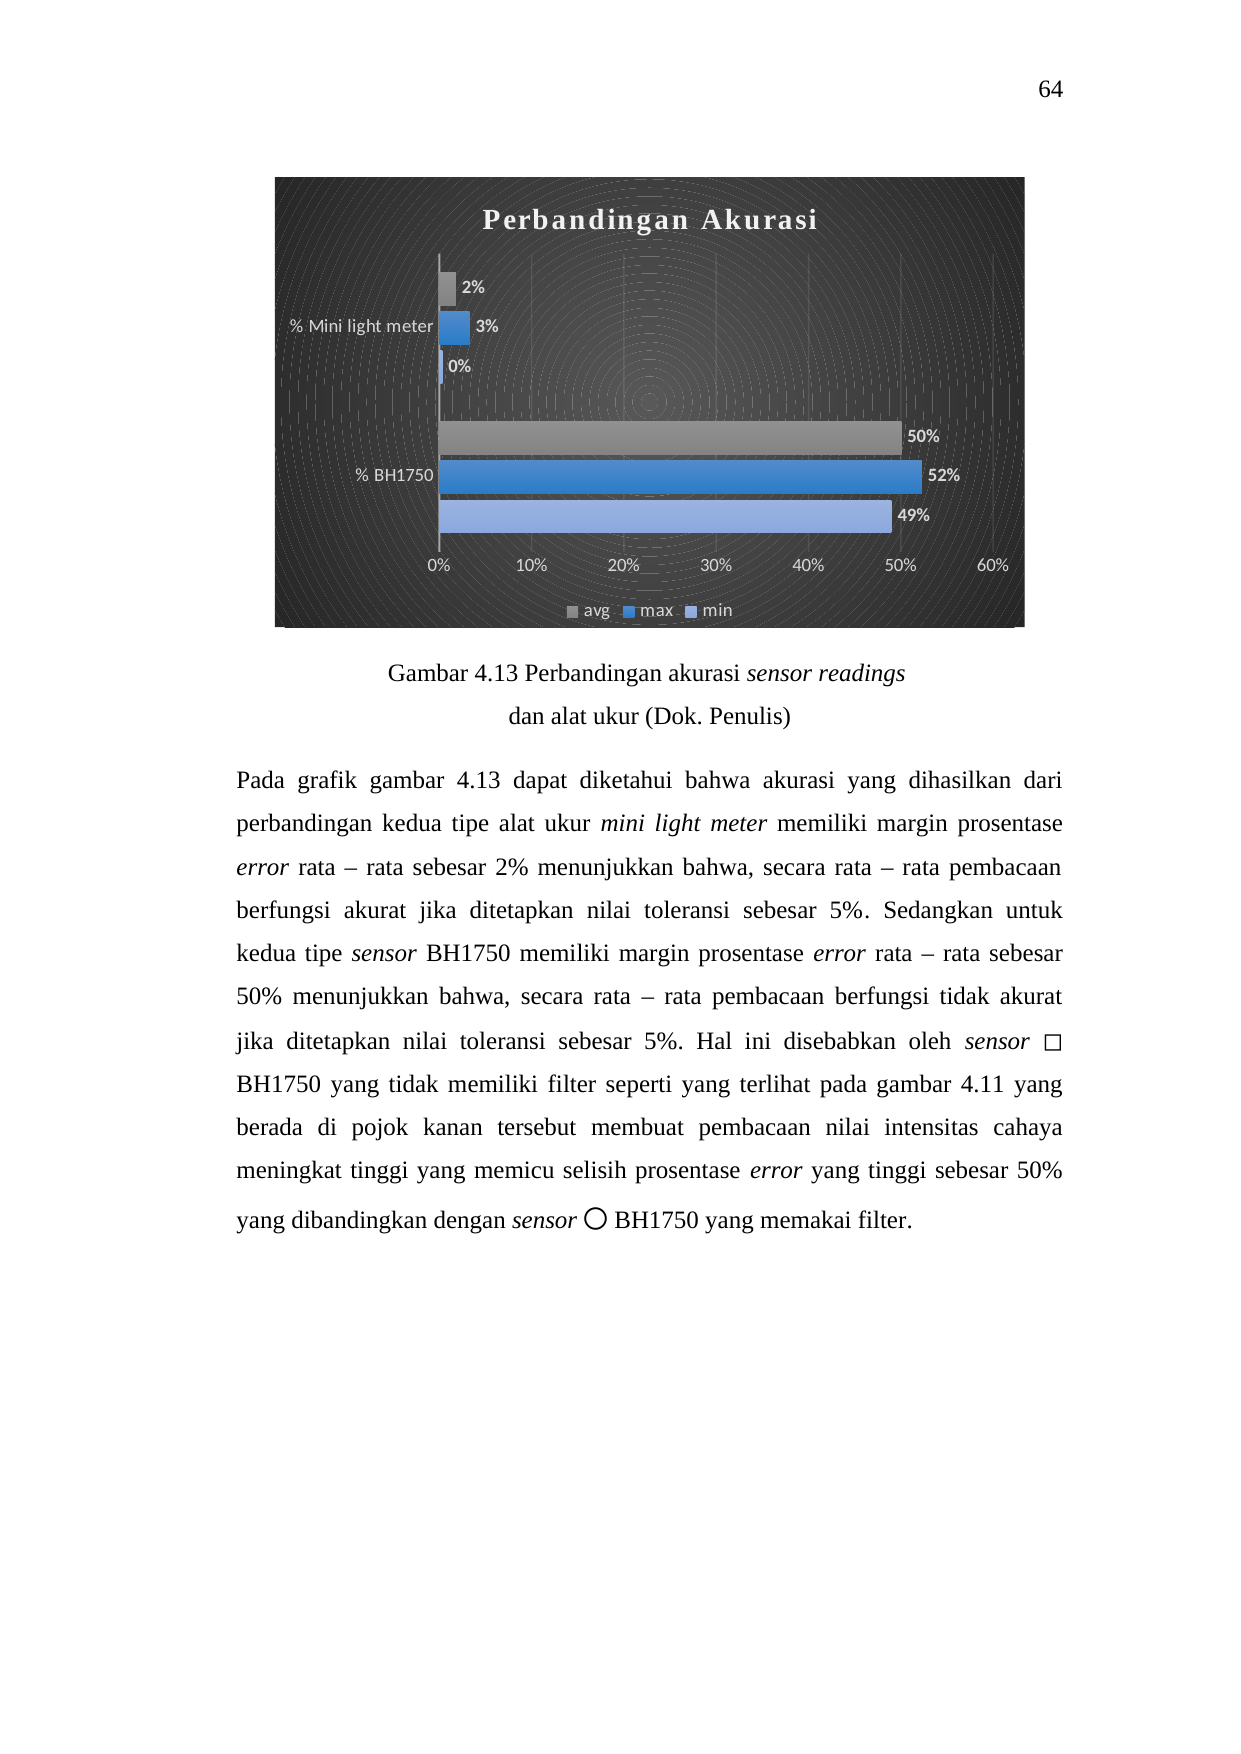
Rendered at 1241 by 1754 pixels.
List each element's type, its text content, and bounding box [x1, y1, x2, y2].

text Pada grafik gambar 4.13 dapat diketahui bahwa akurasi yang dihasilkan dari perbandingan kedua tipe alat ukur mini light meter memiliki margin prosentase error rata – rata sebesar 2% menunjukkan bahwa, secara rata – rata pembacaan berfungsi akurat jika ditetapkan nilai toleransi sebesar 5%. Sedangkan untuk kedua tipe sensor BH1750 memiliki margin prosentase error rata – rata sebesar 50% menunjukkan bahwa, secara rata – rata pembacaan berfungsi tidak akurat jika ditetapkan nilai toleransi sebesar 5%. Hal ini disebabkan oleh sensor ◻ BH1750 yang tidak memiliki filter seperti yang terlihat pada gambar 4.11 yang berada di pojok kanan tersebut membuat pembacaan nilai intensitas cahaya meningkat tinggi yang memicu selisih prosentase error yang tinggi sebesar 50% yang dibandingkan dengan sensor 〇 BH1750 yang memakai filter. [236, 765, 1063, 1235]
text Gambar 4.13 Perbandingan akurasi sensor readings dan alat ukur (Dok. Penulis) [236, 658, 1063, 730]
